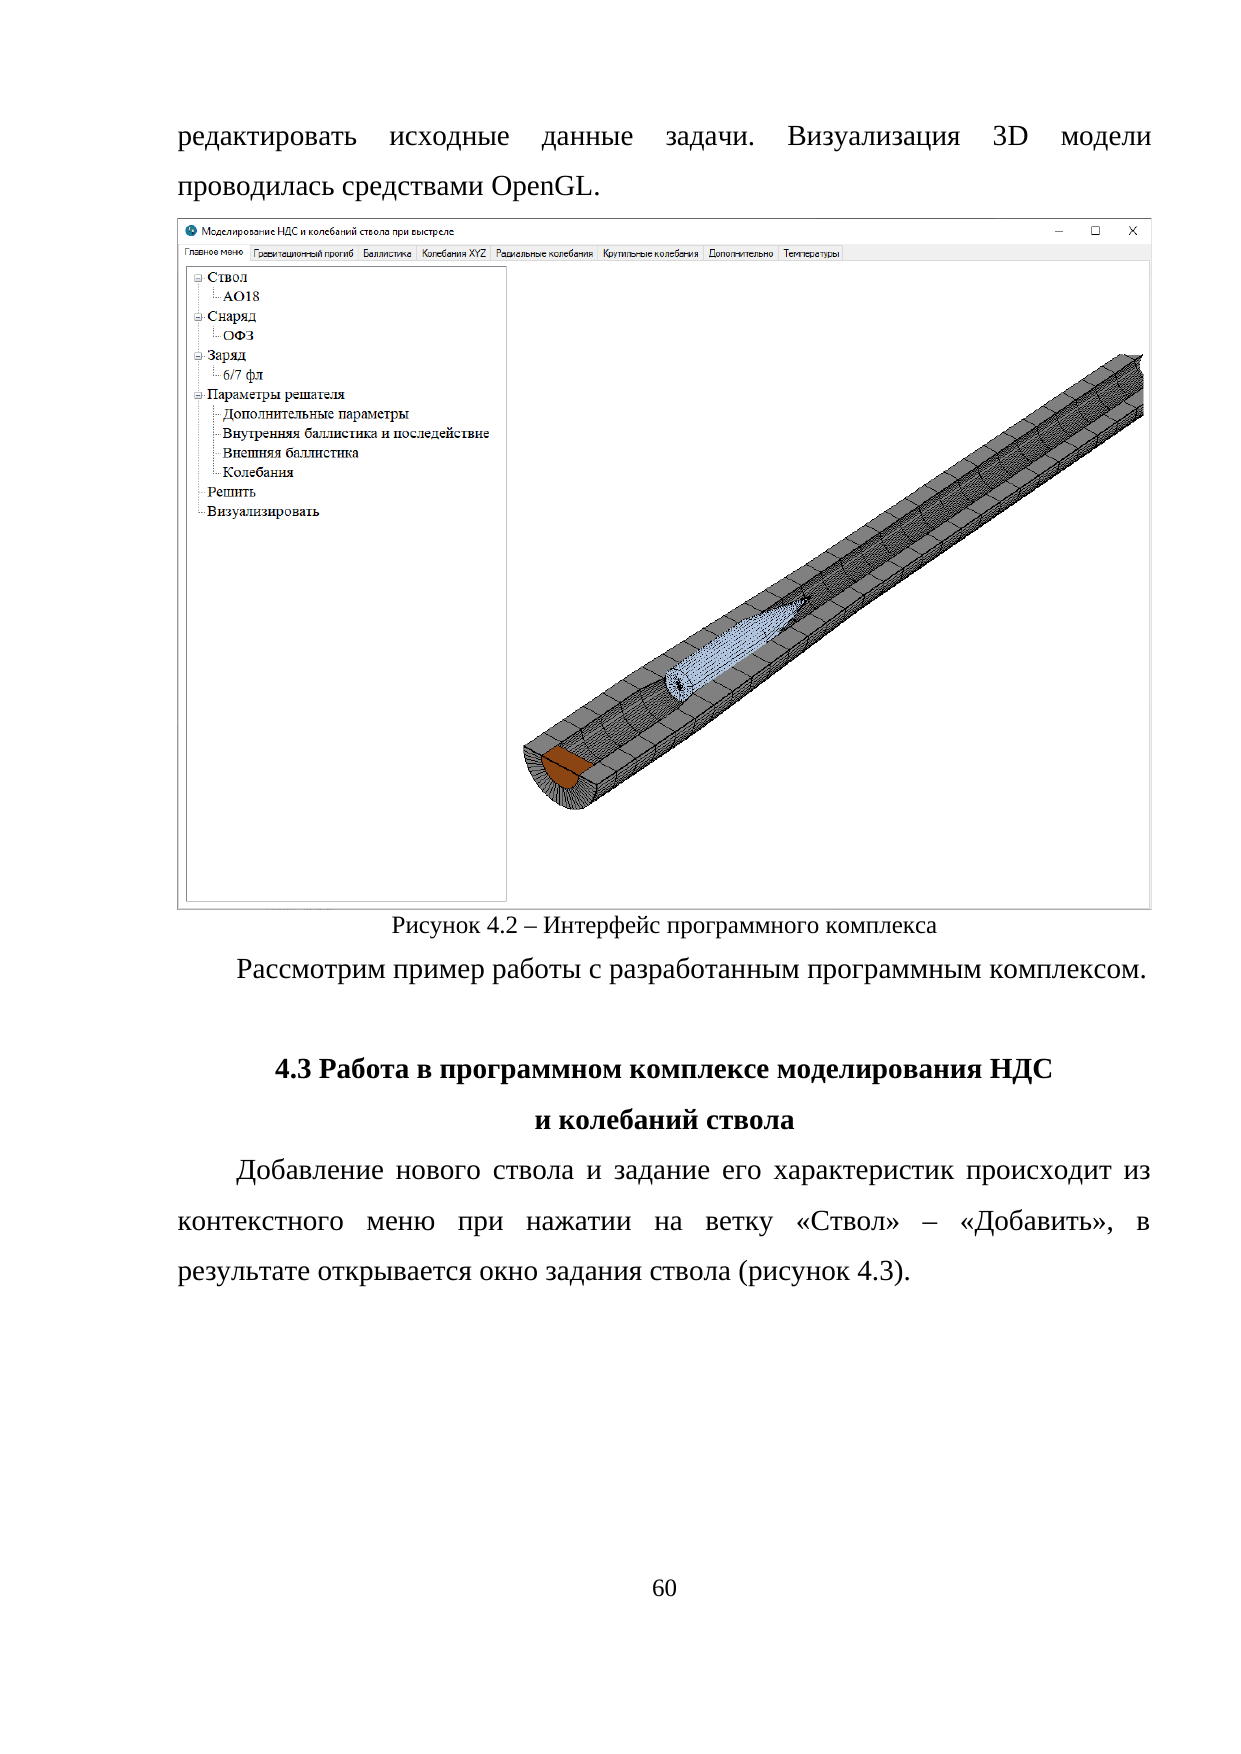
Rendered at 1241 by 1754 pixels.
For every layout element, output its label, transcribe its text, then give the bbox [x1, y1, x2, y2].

text Рисунок 4.2 – Интерфейс программного комплекса [177, 910, 1152, 938]
subtitle 4.3 Работа в программном комплексе моделирования НДС и колебаний ствола [177, 1052, 1152, 1136]
text Рассмотрим пример работы с разработанным программным комплексом. [177, 951, 1152, 984]
text Добавление нового ствола и задание его характеристик происходит из контекстного меню при нажатии на ветку «Ствол» – «Добавить», в результате открывается окно задания ствола (рисунок 4.3). [177, 1152, 1152, 1286]
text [177, 118, 1152, 202]
picture [177, 218, 1152, 910]
